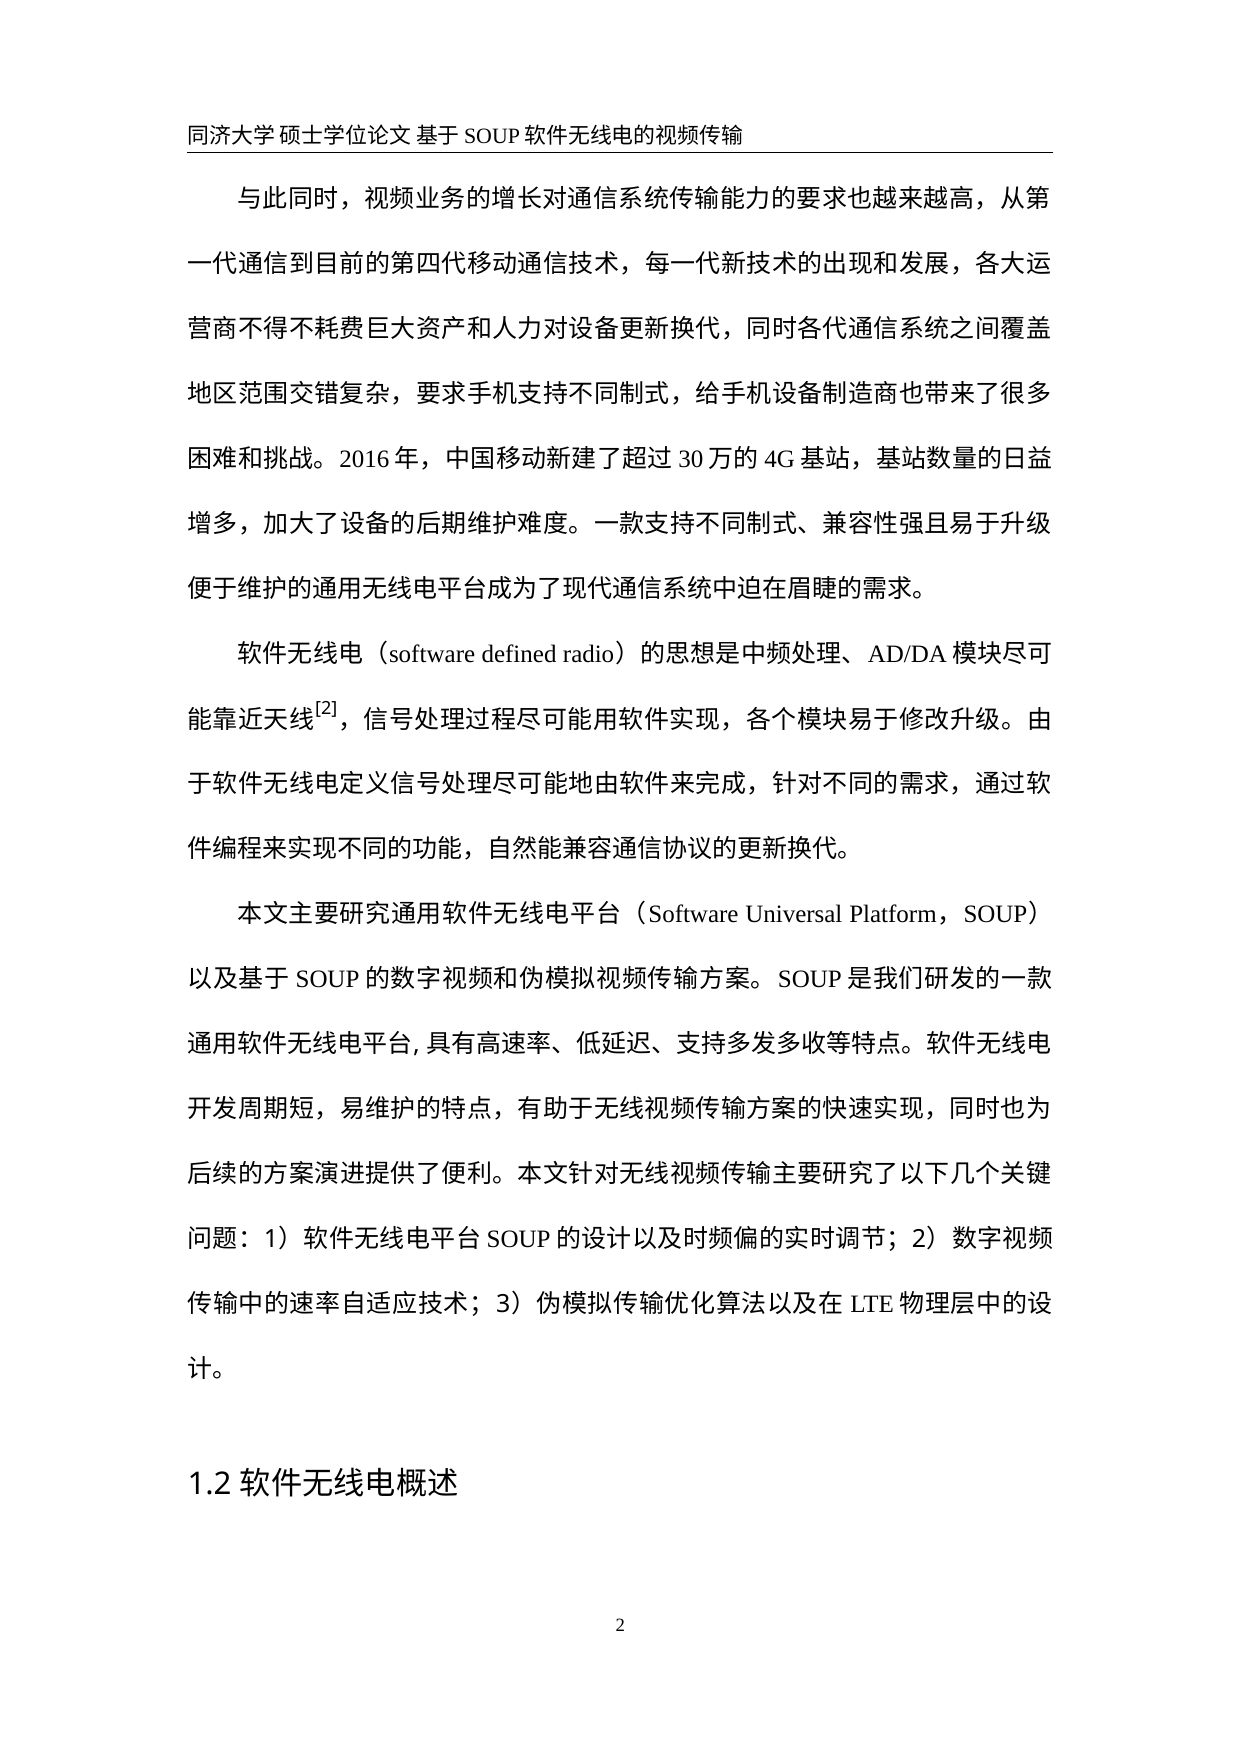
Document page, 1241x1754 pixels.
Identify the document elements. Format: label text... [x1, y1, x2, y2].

text 与此同时，视频业务的增长对通信系统传输能力的要求也越来越高，从第一代通信到目前的第四代移动通信技术，每一代新技术的出现和发展，各大运营商不得不耗费巨大资产和人力对设备更新换代，同时各代通信系统之间覆盖地区范围交错复杂，要求手机支持不同制式，给手机设备制造商也带来了很多困难和挑战。2016年，中国移动新建了超过30万的4G基站，基站数量的日益增多，加大了设备的后期维护难度。一款支持不同制式、兼容性强且易于升级，便于维护的通用无线电平台成为了现代通信系统中迫在眉睫的需求。 [187, 164, 1053, 619]
text 软件无线电（software defined radio）的思想是中频处理、AD/DA模块尽可能靠近天线[2]，信号处理过程尽可能用软件实现，各个模块易于修改升级。由于软件无线电定义信号处理尽可能地由软件来完成，针对不同的需求，通过软件编程来实现不同的功能，自然能兼容通信协议的更新换代。 [187, 619, 1053, 879]
text 本文主要研究通用软件无线电平台（Software Universal Platform，SOUP）以及基于SOUP的数字视频和伪模拟视频传输方案。SOUP是我们研发的一款通用软件无线电平台, 具有高速率、低延迟、支持多发多收等特点。软件无线电开发周期短，易维护的特点，有助于无线视频传输方案的快速实现，同时也为后续的方案演进提供了便利。本文针对无线视频传输主要研究了以下几个关键问题：1）软件无线电平台SOUP的设计以及时频偏的实时调节；2）数字视频传输中的速率自适应技术；3）伪模拟传输优化算法以及在LTE物理层中的设计。 [187, 879, 1053, 1399]
text 1.2 软件无线电概述 [187, 1449, 1053, 1514]
